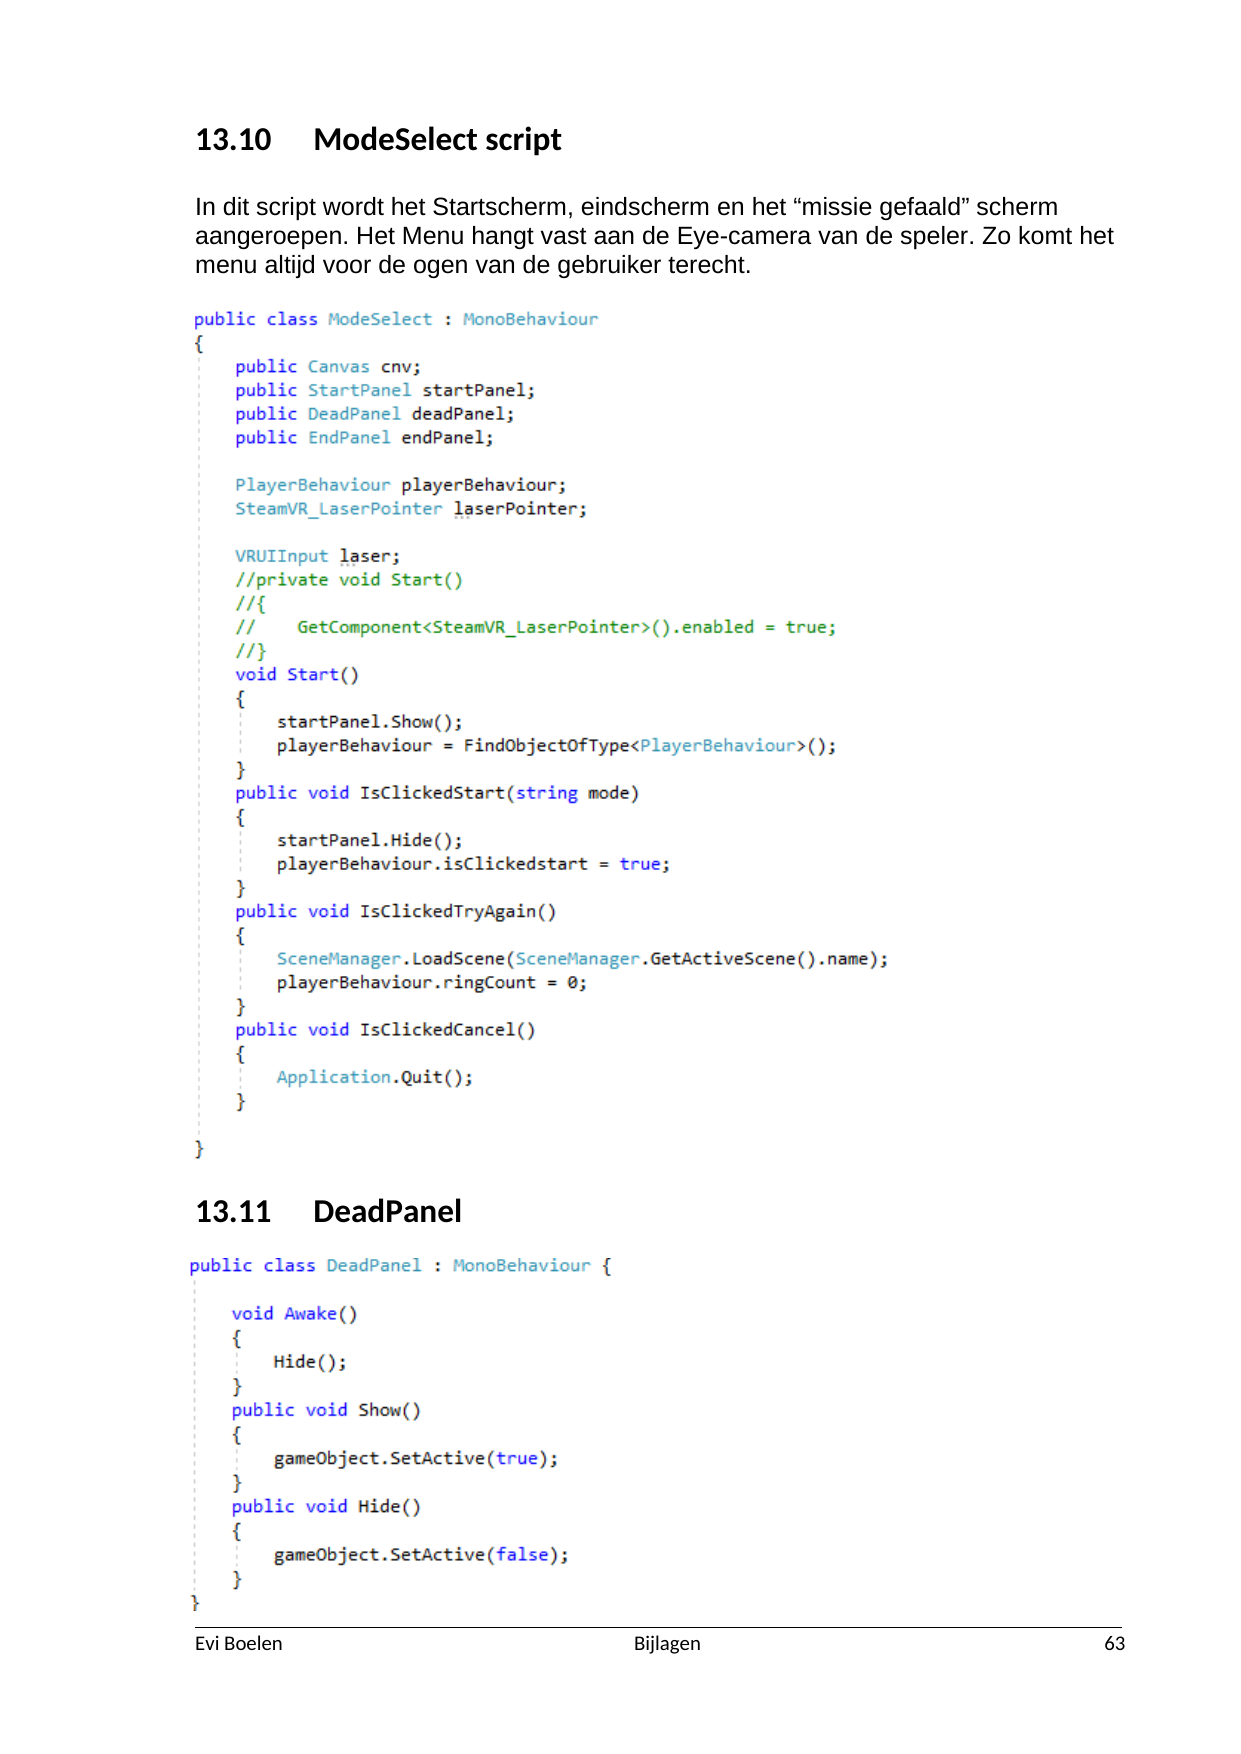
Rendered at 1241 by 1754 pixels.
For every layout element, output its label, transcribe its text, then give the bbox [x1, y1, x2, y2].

subtitle DeadPanel [195, 1190, 1122, 1231]
text In dit script wordt het Startscherm, eindscherm en het “missie gefaald” scherm aangeroepen. Het Menu hangt vast aan de Eye-camera van de speler. Zo komt het menu altijd voor de ogen van de gebruiker terecht. [195, 192, 1122, 278]
picture [194, 303, 897, 1169]
subtitle ModeSelect script [195, 118, 1122, 159]
picture [188, 1258, 617, 1611]
